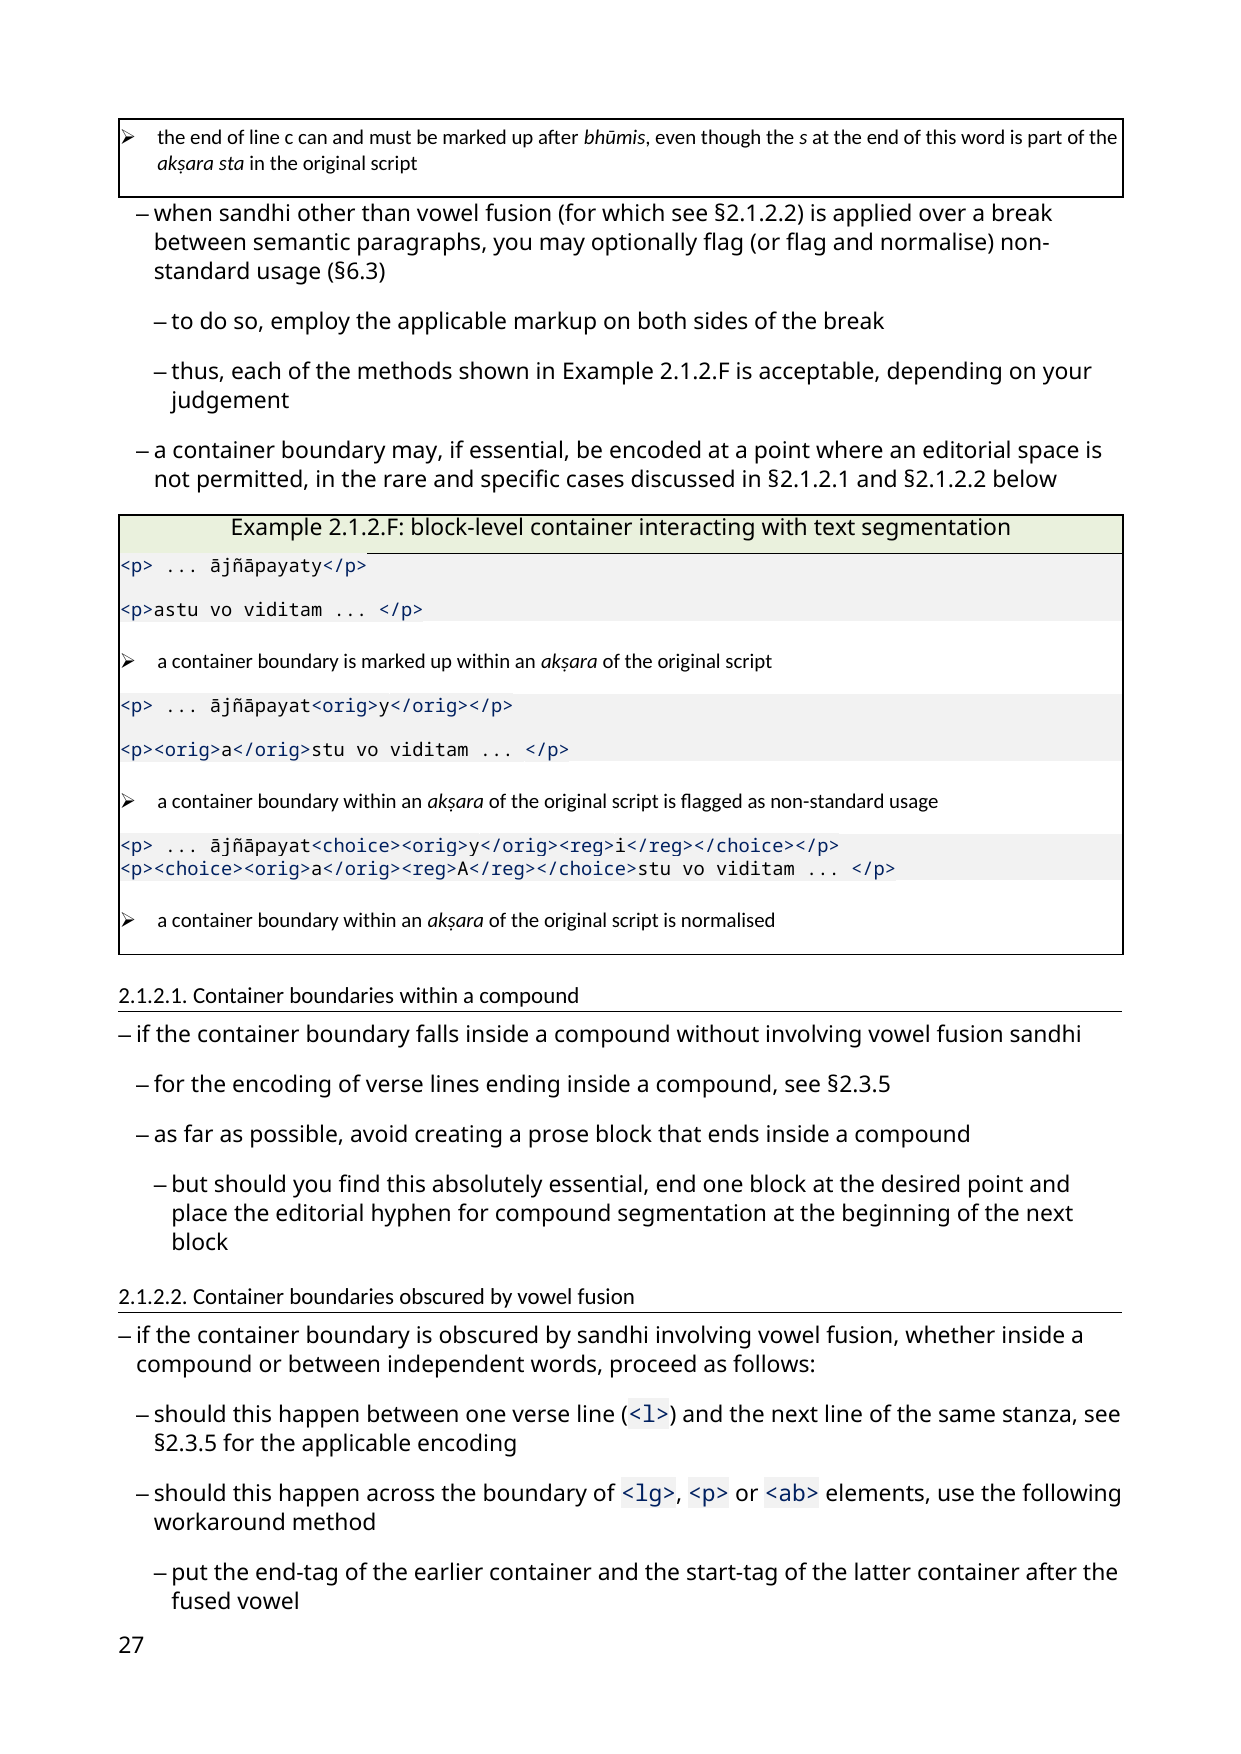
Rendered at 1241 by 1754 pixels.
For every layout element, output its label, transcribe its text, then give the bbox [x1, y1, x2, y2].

list should this happen between one verse line (<l>) and the next line of the same stanza, see §2.3.5 for the applicable encoding [136, 1399, 1122, 1457]
list thus, each of the methods shown in Example 2.1.2.B is acceptable, depending on your judgement [153, 356, 1122, 414]
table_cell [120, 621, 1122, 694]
subtitle Container boundaries obscured by vowel fusion [118, 1281, 1122, 1312]
list put the end-tag of the earlier container and the start-tag of the latter container after the fused vowel [153, 1557, 1122, 1616]
list as far as possible, avoid creating a prose block that ends inside a compound [136, 1119, 1122, 1148]
list if the container boundary is obscured by sandhi involving vowel fusion, whether inside a compound or between independent words, proceed as follows: [118, 1320, 1122, 1378]
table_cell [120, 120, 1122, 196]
list if the container boundary falls inside a compound without involving vowel fusion sandhi [118, 1019, 1122, 1048]
list when sandhi other than vowel fusion (for which see §2.1.2.2) is applied over a break between semantic paragraphs, you may optionally flag (or flag and normalise) non-standard usage (§6.3) [136, 198, 1122, 285]
list for the encoding of verse lines ending inside a compound, see §2.3.5 [136, 1069, 1122, 1098]
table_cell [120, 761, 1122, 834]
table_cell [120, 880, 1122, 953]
list to do so, employ the applicable markup on both sides of the break [153, 306, 1122, 335]
list a container boundary may, if essential, be encoded at a point where an editorial space is not permitted, in the rare and specific cases discussed in §2.1.2.1 and §2.1.2.2 below [136, 435, 1122, 493]
list should this happen across the boundary of <lg>, <p> or <ab> elements, use the following workaround method [136, 1478, 1122, 1536]
subtitle Container boundaries within a compound [118, 980, 1122, 1011]
list but should you find this absolutely essential, end one block at the desired point and place the editorial hyphen for compound segmentation at the beginning of the next block [153, 1169, 1122, 1256]
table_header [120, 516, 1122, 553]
